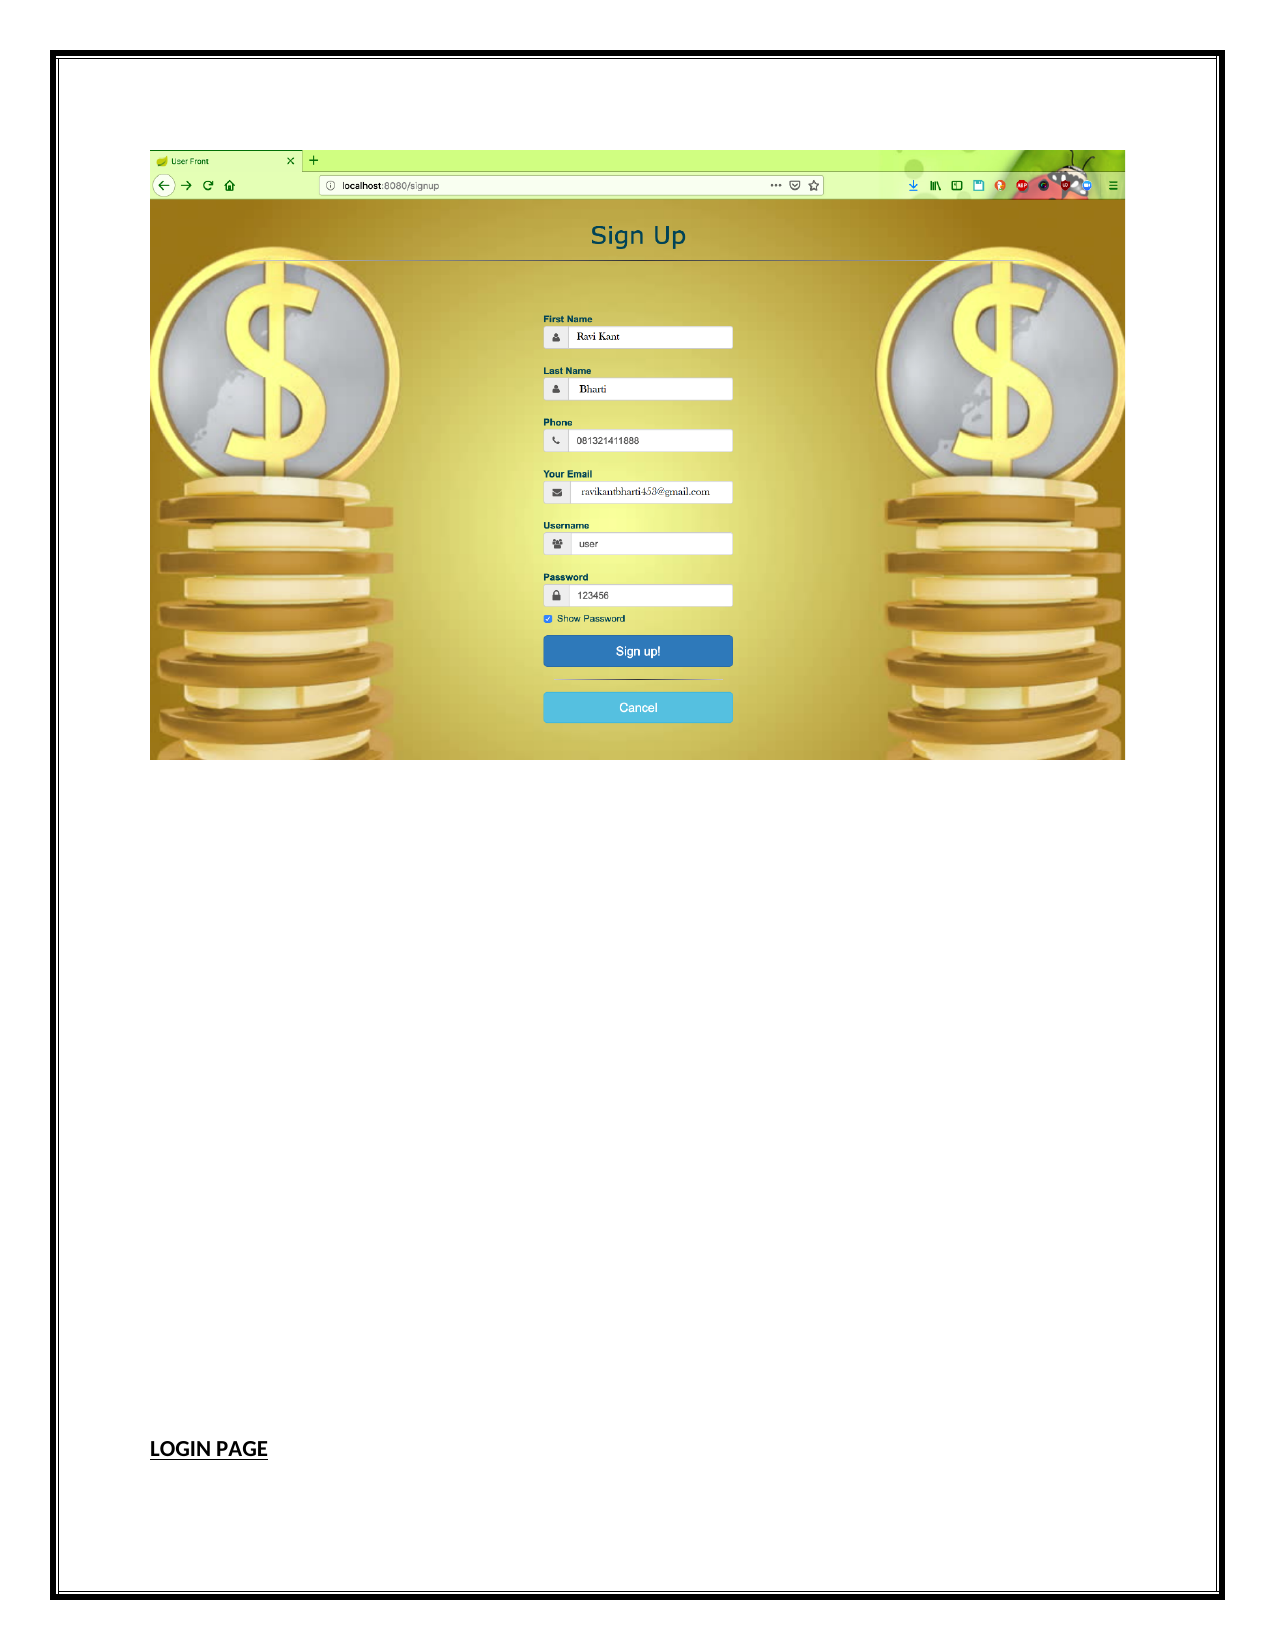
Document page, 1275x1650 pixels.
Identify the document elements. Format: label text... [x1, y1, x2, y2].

text LOGIN PAGE [150, 1434, 1125, 1462]
picture [150, 150, 1125, 760]
